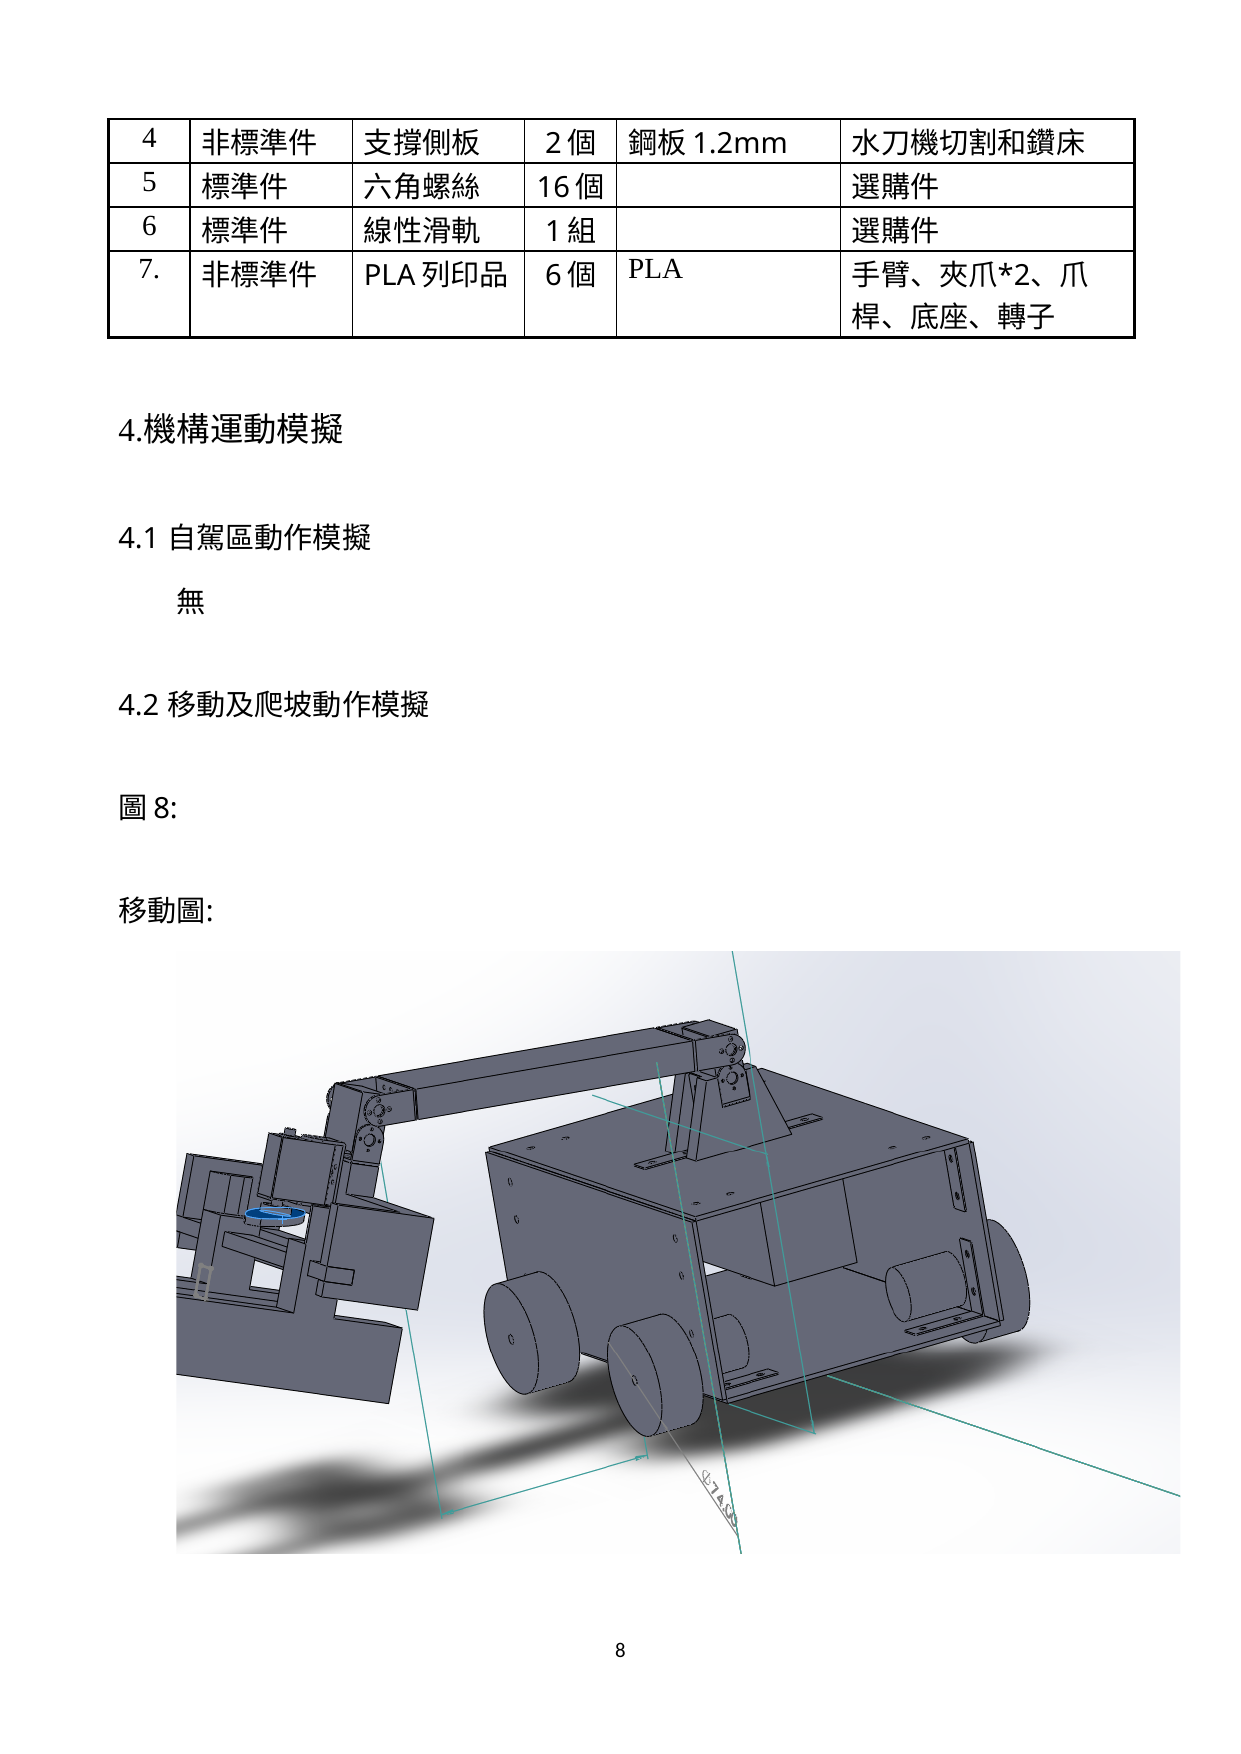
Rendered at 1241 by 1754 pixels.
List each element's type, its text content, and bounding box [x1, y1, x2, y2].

table_cell [525, 208, 616, 250]
table_cell [841, 252, 1133, 336]
table_cell [617, 208, 840, 250]
text 4. [118, 403, 1122, 451]
table_cell [353, 252, 524, 336]
table_cell [525, 164, 616, 206]
table_cell [353, 164, 524, 206]
table_cell [191, 252, 352, 336]
table_cell [841, 164, 1133, 206]
table_cell [525, 252, 616, 336]
table_cell [353, 120, 524, 162]
table_cell [525, 120, 616, 162]
table_cell [617, 120, 840, 162]
picture [176, 951, 1181, 1554]
table_cell 7. [110, 252, 189, 336]
table_cell 4 [110, 120, 189, 162]
table_cell 5 [110, 164, 189, 206]
table_cell [191, 164, 352, 206]
table_cell [191, 120, 352, 162]
table_cell [191, 208, 352, 250]
table_cell [353, 208, 524, 250]
table_cell [841, 208, 1133, 250]
table_cell [617, 164, 840, 206]
table_cell PLA [617, 252, 840, 336]
table_cell 6 [110, 208, 189, 250]
table_cell [841, 120, 1133, 162]
